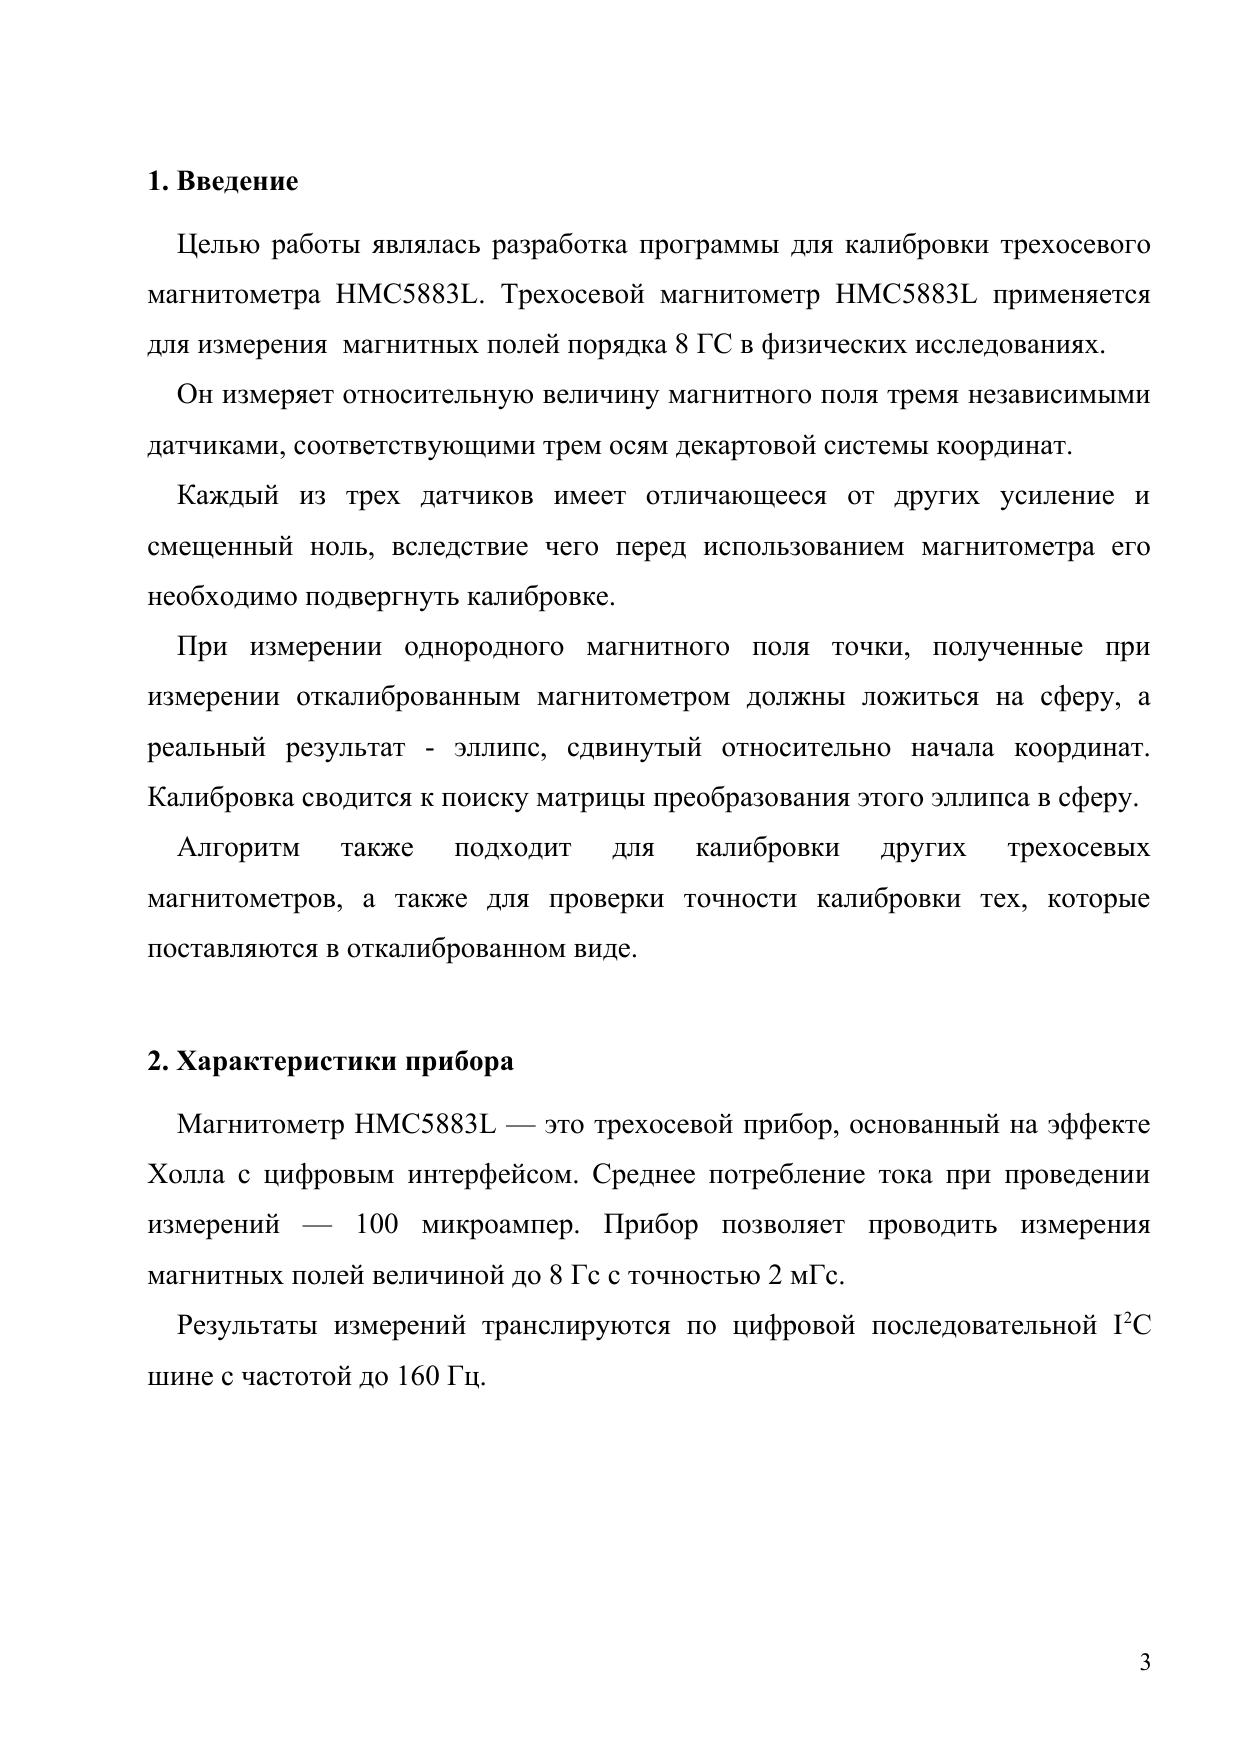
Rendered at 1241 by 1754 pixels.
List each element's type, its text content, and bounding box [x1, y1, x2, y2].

text При измерении однородного магнитного поля точки, полученные при измерении откалиброванным магнитометром должны ложиться на сферу, а реальный результат - эллипс, сдвинутый относительно начала координат. Калибровка сводится к поиску матрицы преобразования этого эллипса в сферу. [147, 628, 1152, 813]
text Результаты измерений транслируются по цифровой последовательной I2C шине с частотой до 160 Гц. [147, 1307, 1152, 1391]
text Целью работы являлась разработка программы для калибровки трехосевого магнитометра HMC5883L. Трехосевой магнитометр HMC5883L применяется для измерения магнитных полей порядка 8 ГС в физических исследованиях. [147, 226, 1152, 360]
text Он измеряет относительную величину магнитного поля тремя независимыми датчиками, соответствующими трем осям декартовой системы координат. [147, 377, 1152, 461]
text 2. Характеристики прибора [147, 1043, 1152, 1077]
text Магнитометр HMC5883L — это трехосевой прибор, основанный на эффекте Холла с цифровым интерфейсом. Среднее потребление тока при проведении измерений — 100 микроампер. Прибор позволяет проводить измерения магнитных полей величиной до 8 Гс с точностью 2 мГс. [147, 1106, 1152, 1291]
text 1. Введение [147, 163, 1152, 196]
text Алгоритм также подходит для калибровки других трехосевых магнитометров, а также для проверки точности калибровки тех, которые поставляются в откалиброванном виде. [147, 829, 1152, 964]
text Каждый из трех датчиков имеет отличающееся от других усиление и смещенный ноль, вследствие чего перед использованием магнитометра его необходимо подвергнуть калибровке. [147, 477, 1152, 611]
